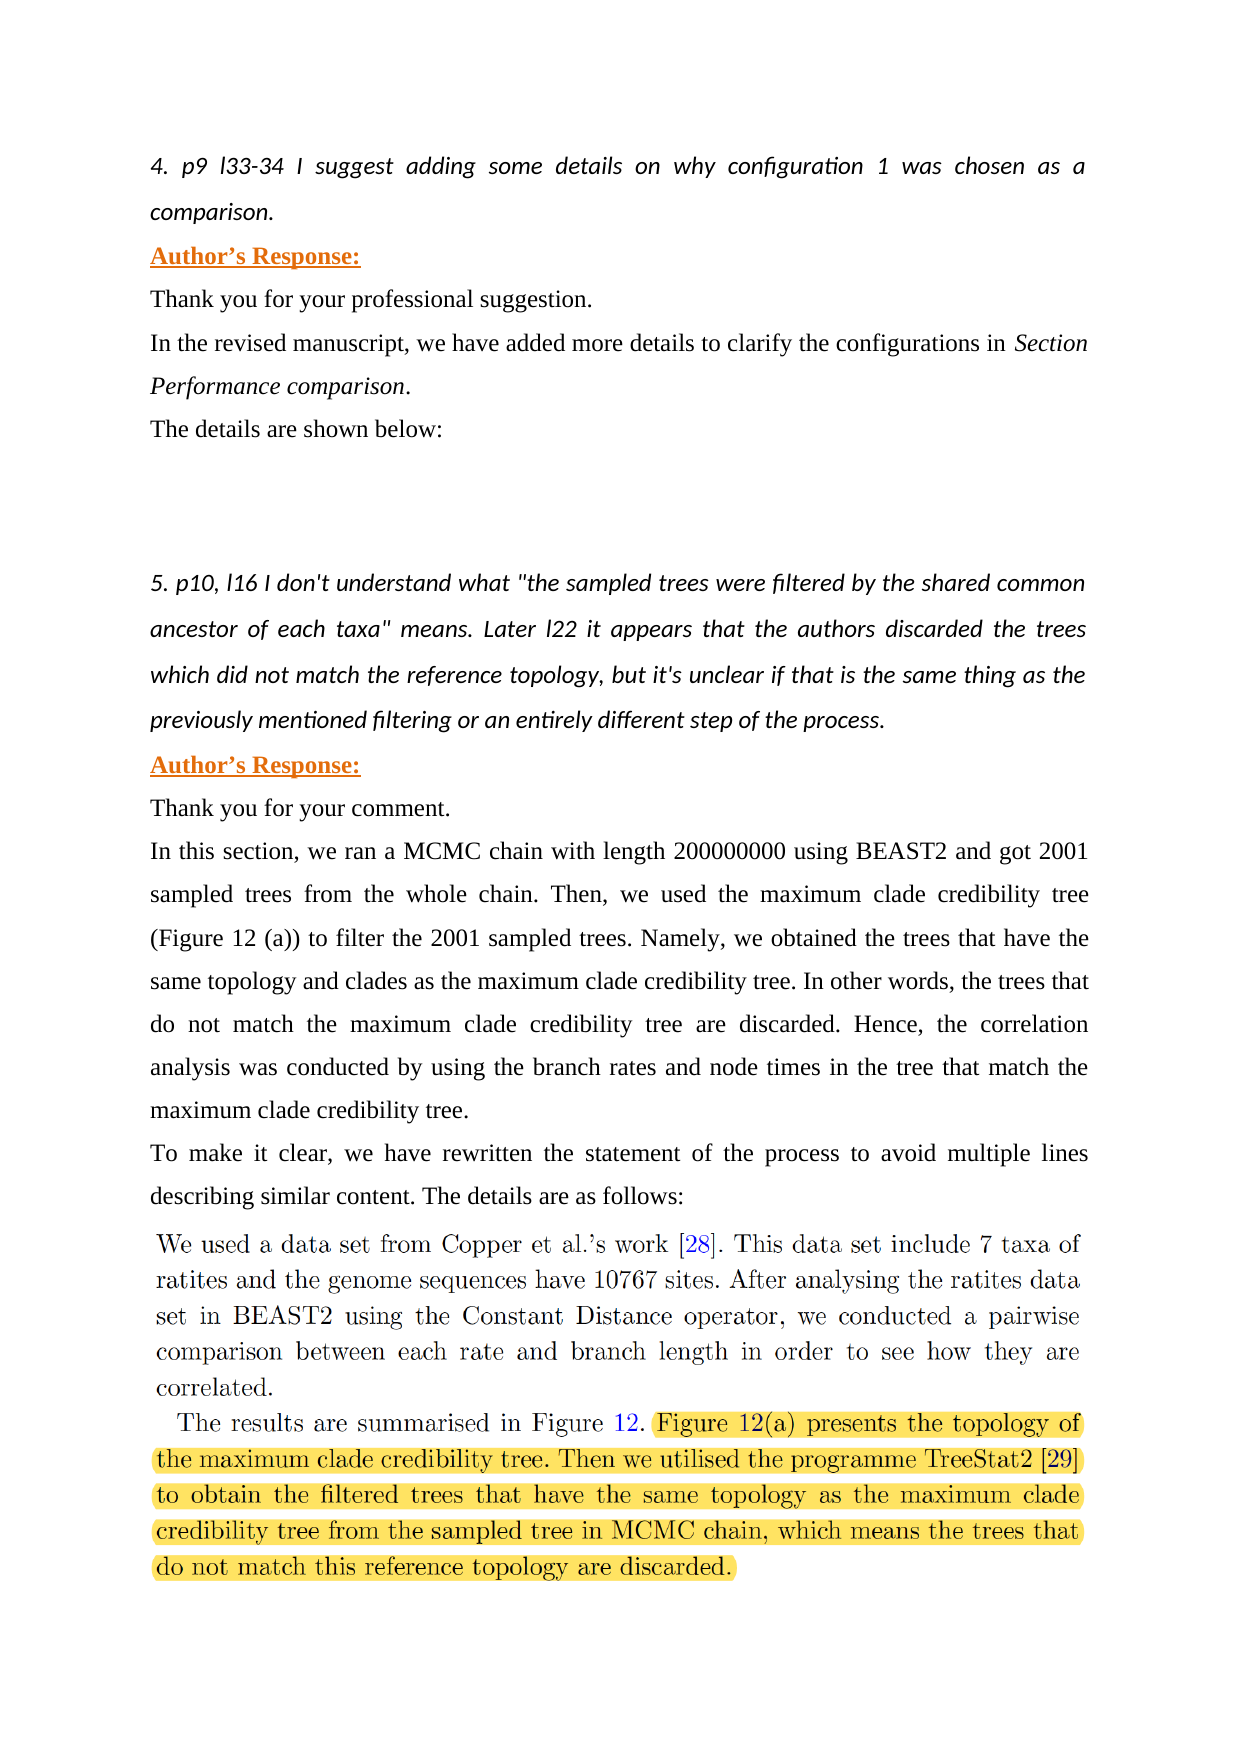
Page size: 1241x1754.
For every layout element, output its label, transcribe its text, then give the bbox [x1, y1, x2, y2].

text 4. p9 l33-34 I suggest adding some details on why configuration 1 was chosen as a comparison. [150, 150, 1090, 226]
text In the revised manuscript, we have added more details to clarify the configurations in Section Performance comparison. [150, 328, 1090, 399]
text Thank you for your professional suggestion. [150, 284, 1090, 313]
text To make it clear, we have rewritten the statement of the process to avoid multiple lines describing similar content. The details are as follows: [150, 1138, 1090, 1210]
text The details are shown below: [150, 414, 1090, 443]
picture [150, 1224, 1090, 1586]
text Author’s Response: [150, 241, 1090, 270]
text In this section, we ran a MCMC chain with length 200000000 using BEAST2 and got 2001 sampled trees from the whole chain. Then, we used the maximum clade credibility tree (Figure 12 (a)) to filter the 2001 sampled trees. Namely, we obtained the trees that have the same topology and clades as the maximum clade credibility tree. In other words, the trees that do not match the maximum clade credibility tree are discarded. Hence, the correlation analysis was conducted by using the branch rates and node times in the tree that match the maximum clade credibility tree. [150, 836, 1090, 1124]
text Thank you for your comment. [150, 793, 1090, 822]
text 5. p10, l16 I don't understand what "the sampled trees were filtered by the shared common ancestor of each taxa" means. Later l22 it appears that the authors discarded the trees which did not match the reference topology, but it's unclear if that is the same thing as the previously mentioned filtering or an entirely different step of the process. [150, 567, 1090, 735]
text Author’s Response: [150, 750, 1090, 779]
